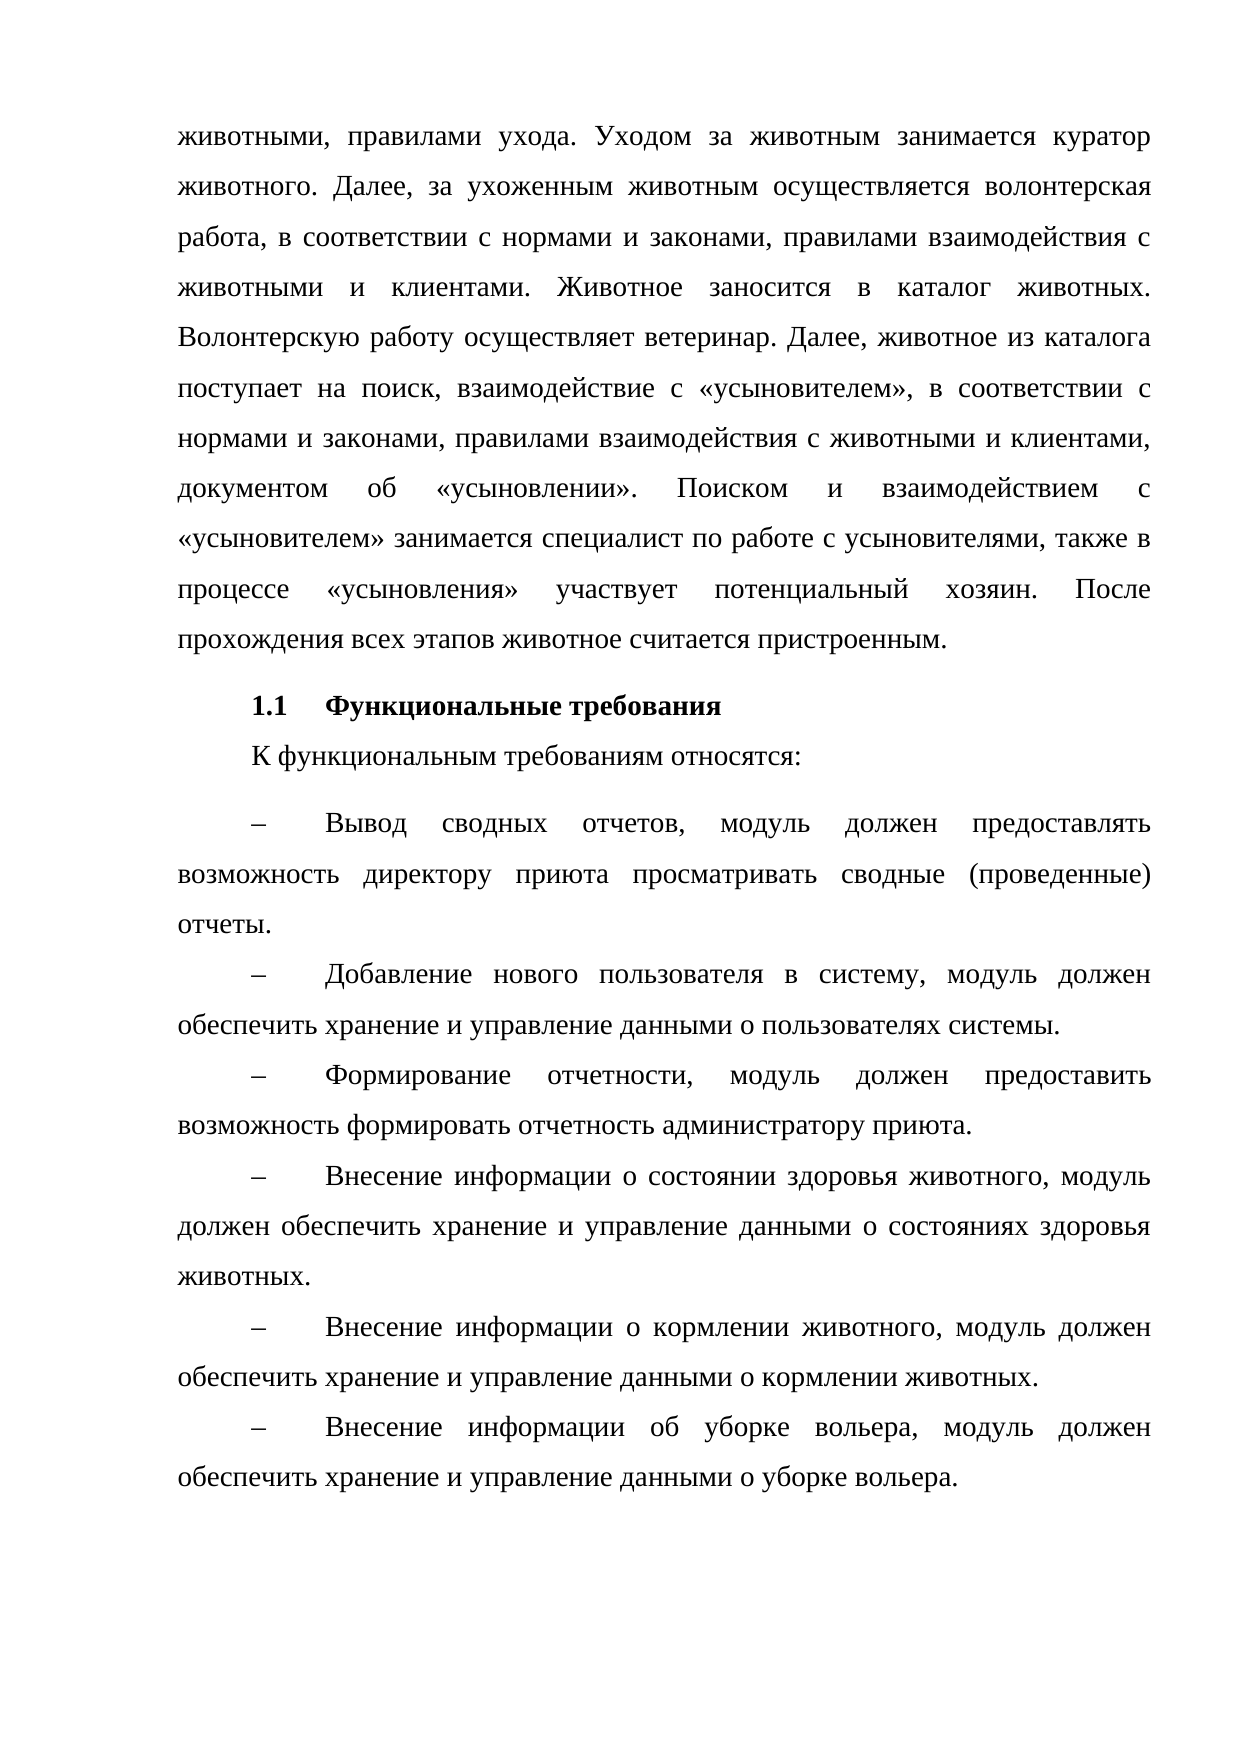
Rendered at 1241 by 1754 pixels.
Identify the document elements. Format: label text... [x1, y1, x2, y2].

list Формирование отчетности, модуль должен предоставить возможность формировать отчетность администратору приюта. [177, 1057, 1152, 1141]
subtitle Функциональные требования [177, 688, 1152, 722]
list Добавление нового пользователя в систему, модуль должен обеспечить хранение и управление данными о пользователях системы. [177, 956, 1152, 1040]
list Внесение информации об уборке вольера, модуль должен обеспечить хранение и управление данными о уборке вольера. [177, 1409, 1152, 1493]
list Вывод сводных отчетов, модуль должен предоставлять возможность директору приюта просматривать сводные (проведенные) отчеты. [177, 806, 1152, 940]
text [177, 118, 1152, 655]
list Внесение информации о состоянии здоровья животного, модуль должен обеспечить хранение и управление данными о состояниях здоровья животных. [177, 1158, 1152, 1292]
list Внесение информации о кормлении животного, модуль должен обеспечить хранение и управление данными о кормлении животных. [177, 1309, 1152, 1392]
text К функциональным требованиям относятся: [177, 738, 1152, 772]
